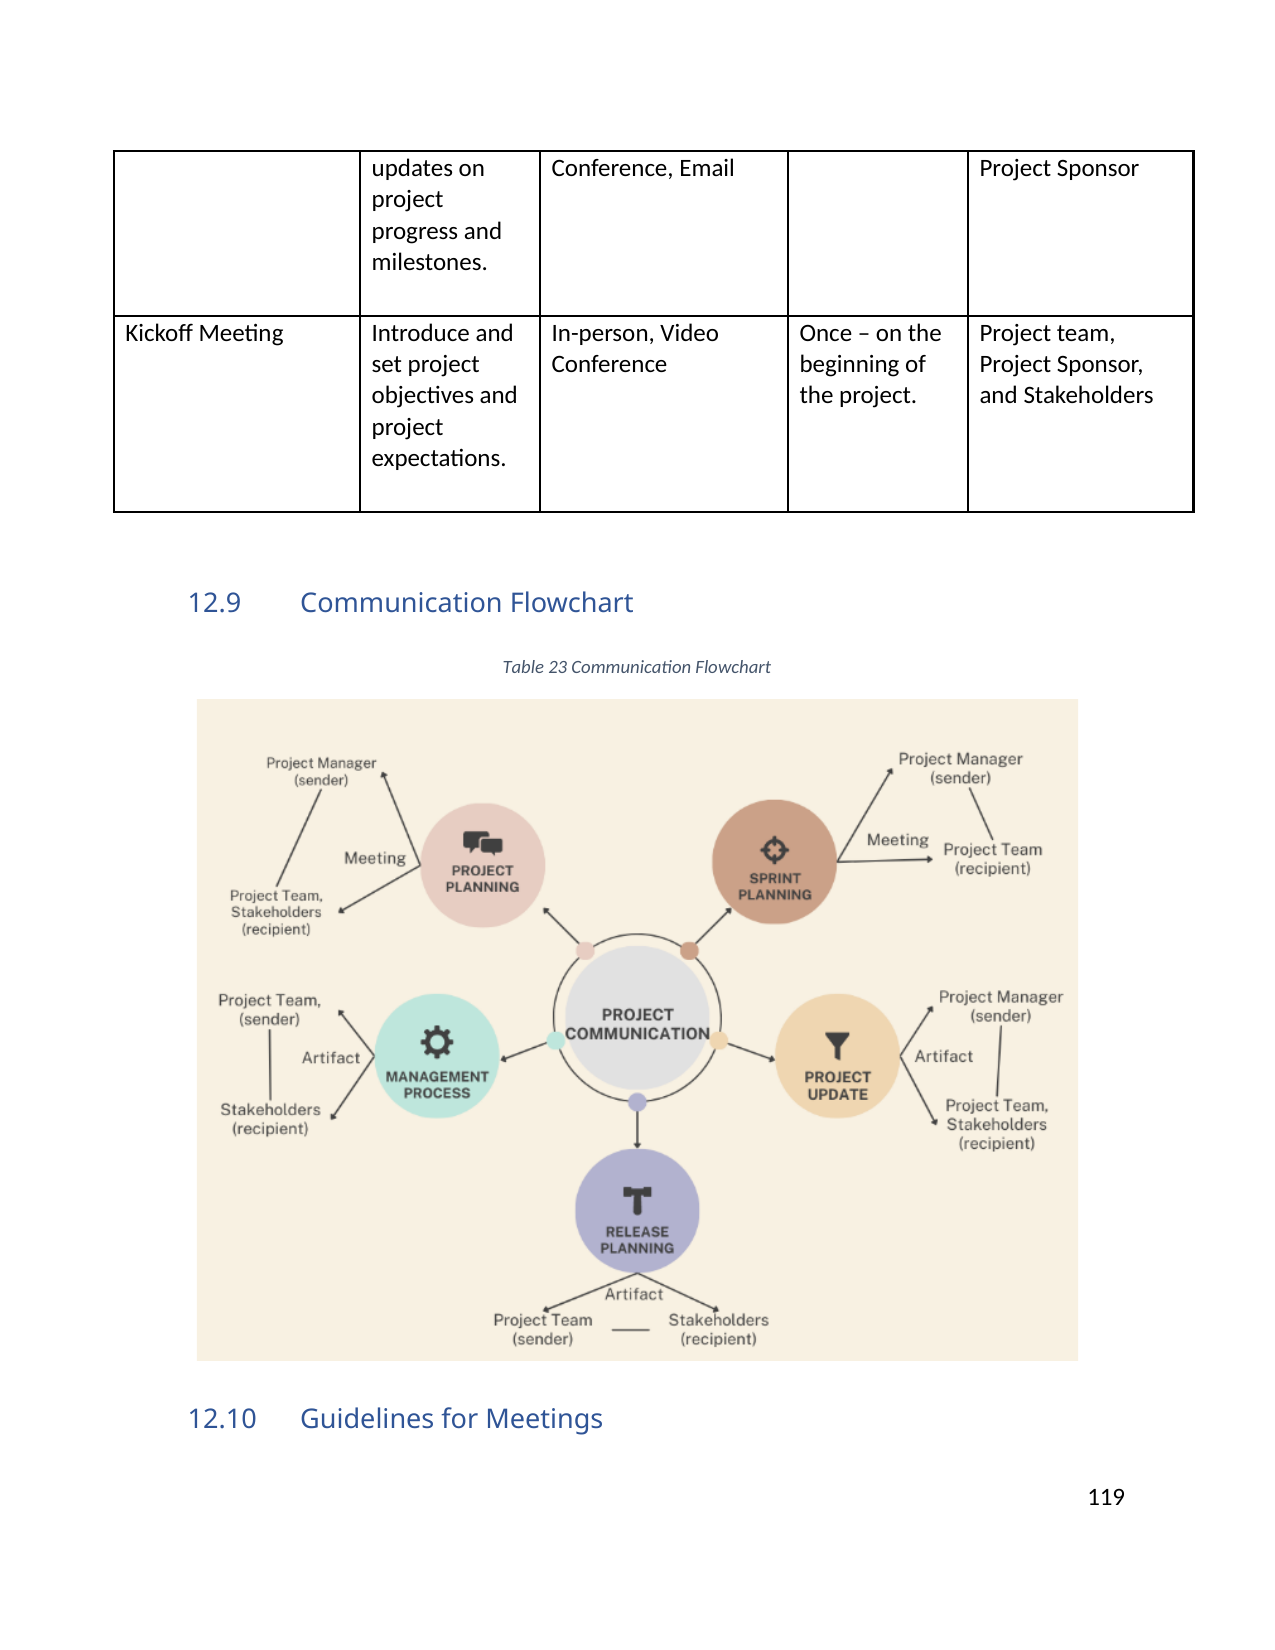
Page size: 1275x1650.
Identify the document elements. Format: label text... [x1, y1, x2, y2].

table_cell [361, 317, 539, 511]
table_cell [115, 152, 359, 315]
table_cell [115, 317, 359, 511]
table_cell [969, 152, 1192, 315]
picture [196, 699, 1079, 1361]
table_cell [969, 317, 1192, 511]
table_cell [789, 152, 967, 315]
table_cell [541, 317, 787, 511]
subtitle Guidelines for Meetings [187, 1399, 1125, 1436]
subtitle Communication Flowchart [187, 583, 1125, 620]
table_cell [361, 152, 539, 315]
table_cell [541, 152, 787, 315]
text Table 23 Communication Flowchart [150, 655, 1125, 678]
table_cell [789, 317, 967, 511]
